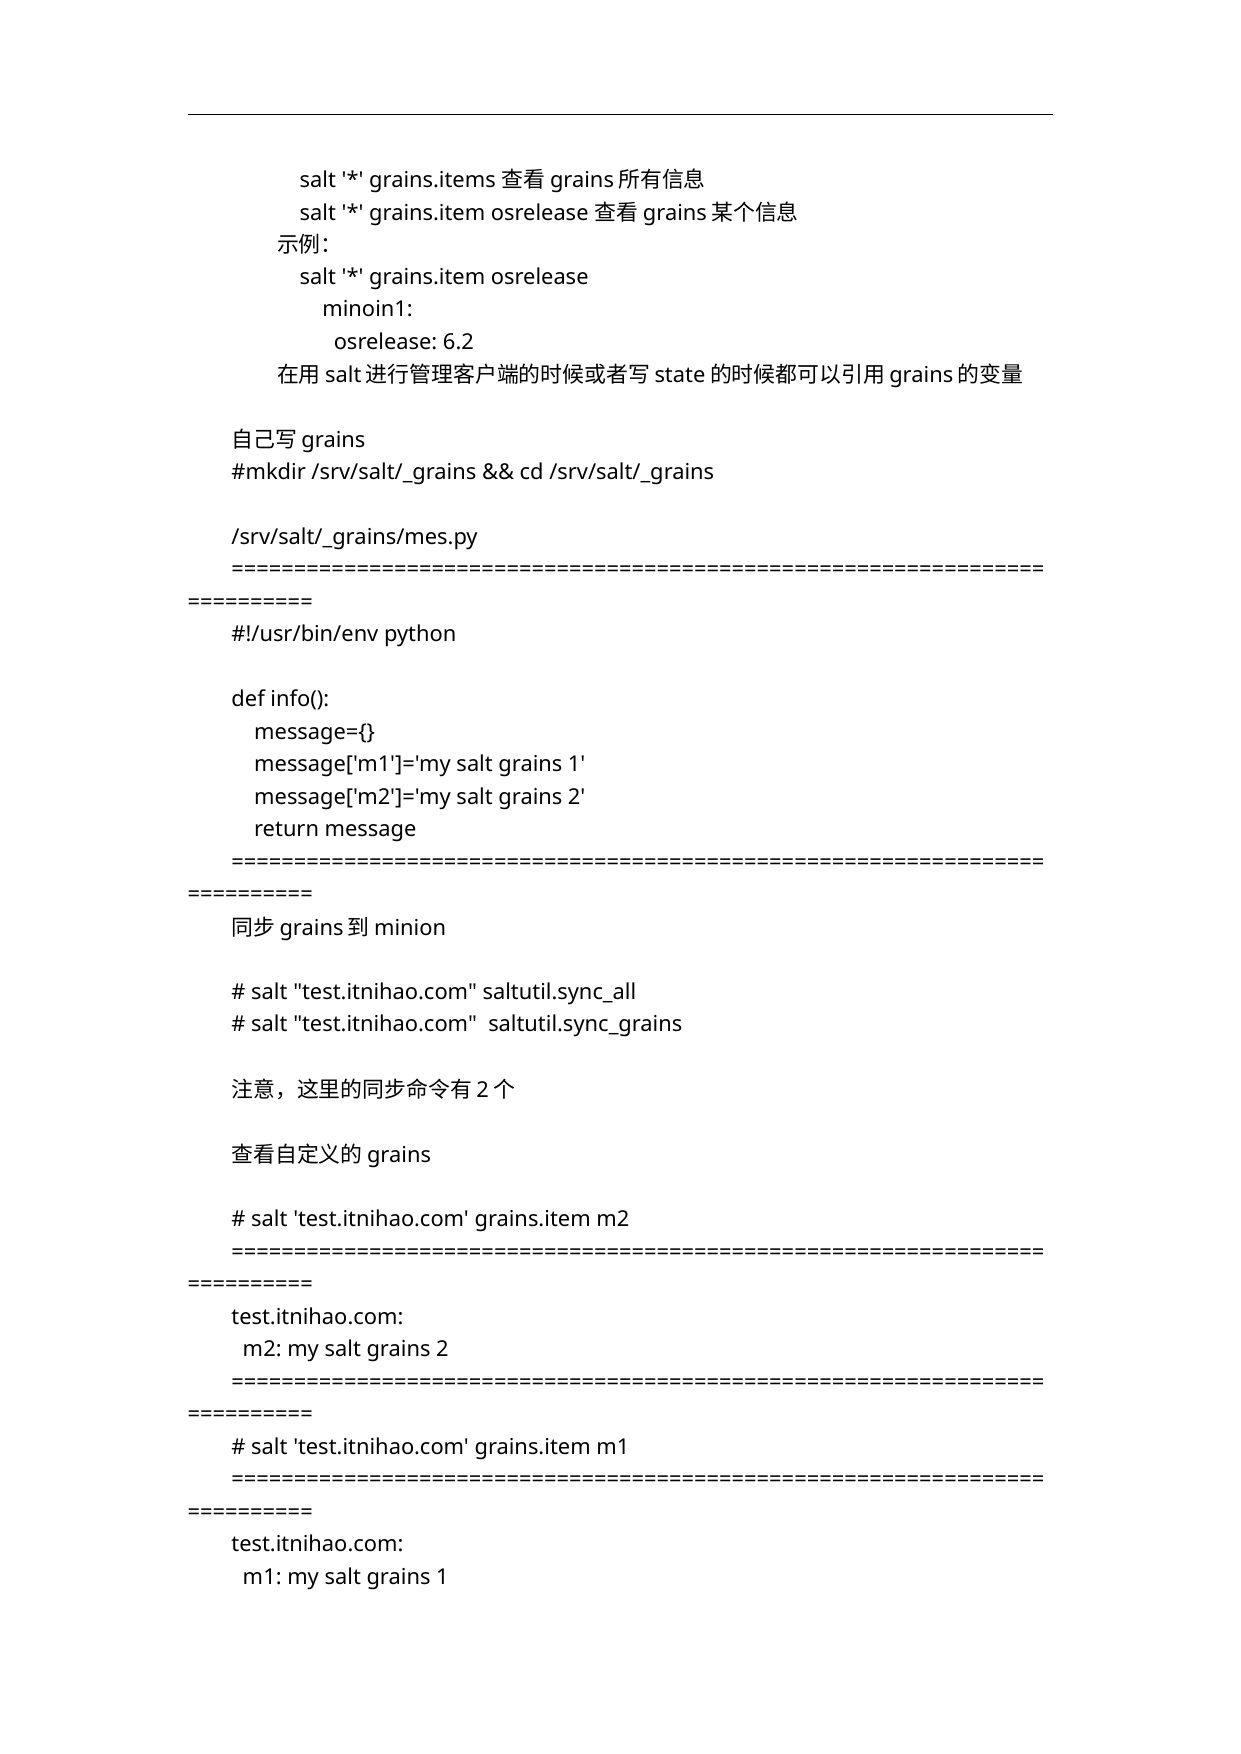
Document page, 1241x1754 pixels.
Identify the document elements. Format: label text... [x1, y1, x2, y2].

text return message [187, 812, 1053, 844]
text osrelease: 6.2 [187, 324, 1053, 357]
text 注意，这里的同步命令有2个 [187, 1072, 1053, 1104]
text salt '*' grains.item osrelease [187, 259, 1053, 292]
text =========================================================================== [187, 844, 1053, 909]
text test.itnihao.com: [187, 1299, 1053, 1332]
text salt '*' grains.item osrelease 查看grains某个信息 [187, 194, 1053, 227]
text =========================================================================== [187, 552, 1053, 617]
text 在用salt进行管理客户端的时候或者写state的时候都可以引用grains的变量 [187, 357, 1053, 389]
text message['m1']='my salt grains 1' [187, 747, 1053, 779]
text def info(): [187, 682, 1053, 714]
text 示例： [187, 227, 1053, 259]
text # salt "test.itnihao.com" saltutil.sync_all [187, 974, 1053, 1007]
text #!/usr/bin/env python [187, 617, 1053, 649]
text salt '*' grains.items 查看grains所有信息 [187, 162, 1053, 194]
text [187, 1462, 1053, 1527]
text # salt 'test.itnihao.com' grains.item m1 [187, 1429, 1053, 1462]
text # salt "test.itnihao.com" saltutil.sync_grains [187, 1007, 1053, 1039]
text 自己写grains [187, 422, 1053, 454]
text /srv/salt/_grains/mes.py [187, 519, 1053, 552]
text =========================================================================== [187, 1234, 1053, 1299]
text minoin1: [187, 292, 1053, 324]
text =========================================================================== [187, 1364, 1053, 1429]
text m1: my salt grains 1 [187, 1559, 1053, 1592]
text message['m2']='my salt grains 2' [187, 779, 1053, 812]
text #mkdir /srv/salt/_grains && cd /srv/salt/_grains [187, 454, 1053, 487]
text message={} [187, 714, 1053, 747]
text # salt 'test.itnihao.com' grains.item m2 [187, 1202, 1053, 1234]
text 同步grains到minion [187, 909, 1053, 942]
text m2: my salt grains 2 [187, 1332, 1053, 1364]
text 查看自定义的grains [187, 1137, 1053, 1169]
text test.itnihao.com: [187, 1527, 1053, 1559]
